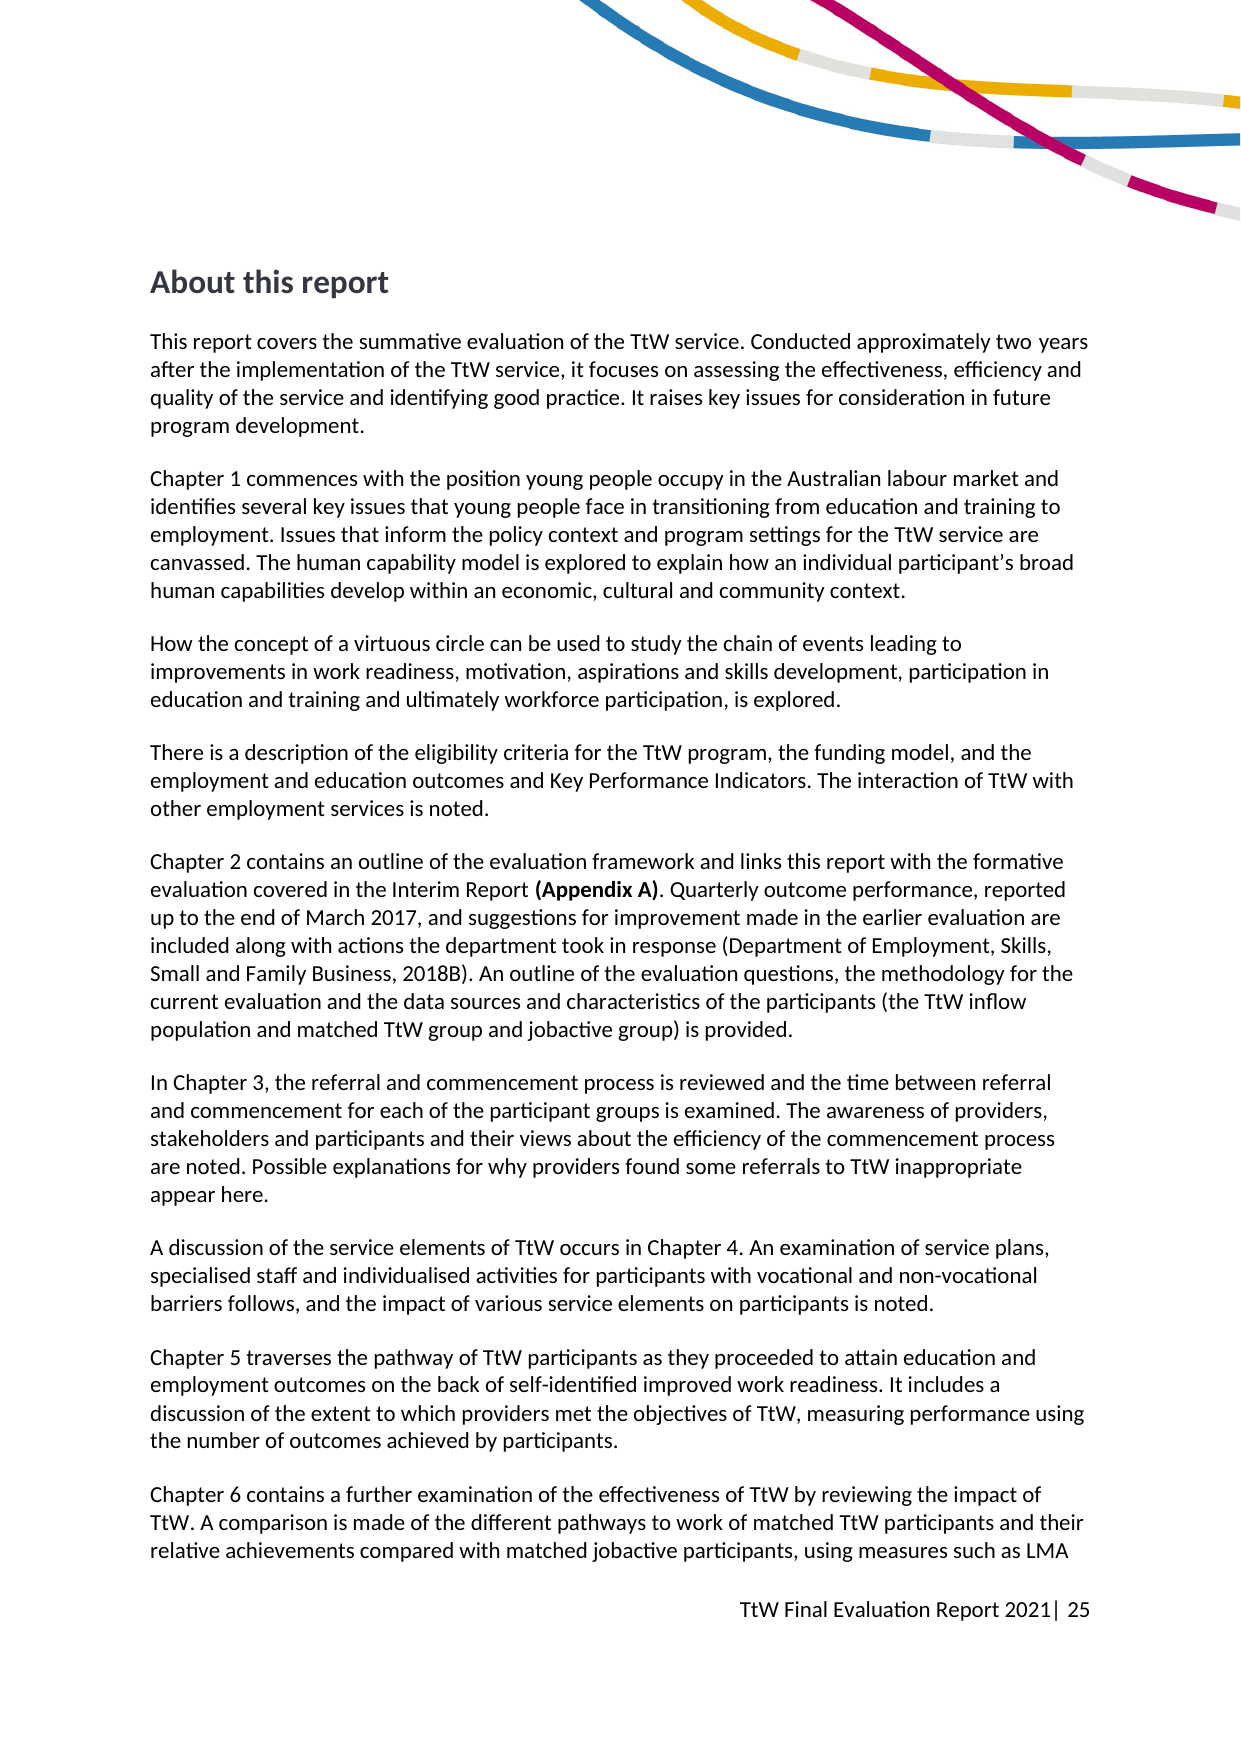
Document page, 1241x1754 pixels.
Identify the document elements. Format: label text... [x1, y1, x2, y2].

text How the concept of a virtuous circle can be used to study the chain of events leading to improvements in work readiness, motivation, aspirations and skills development, participation in education and training and ultimately workforce participation, is explored. [150, 629, 1090, 713]
text There is a description of the eligibility criteria for the TtW program, the funding model, and the employment and education outcomes and Key Performance Indicators. The interaction of TtW with other employment services is noted. [150, 738, 1090, 822]
text Chapter 2 contains an outline of the evaluation framework and links this report with the formative evaluation covered in the Interim Report (Appendix A). Quarterly outcome performance, reported up to the end of March 2017, and suggestions for improvement made in the earlier evaluation are included along with actions the department took in response (Department of Employment, Skills, Small and Family Business, 2018B). An outline of the evaluation questions, the methodology for the current evaluation and the data sources and characteristics of the participants (the TtW inflow population and matched TtW group and jobactive group) is provided. [150, 847, 1090, 1043]
text Chapter 1 commences with the position young people occupy in the Australian labour market and identifies several key issues that young people face in transitioning from education and training to employment. Issues that inform the policy context and program settings for the TtW service are canvassed. The human capability model is explored to explain how an individual participant’s broad human capabilities develop within an economic, cultural and community context. [150, 464, 1090, 604]
text In Chapter 3, the referral and commencement process is reviewed and the time between referral and commencement for each of the participant groups is examined. The awareness of providers, stakeholders and participants and their views about the efficiency of the commencement process are noted. Possible explanations for why providers found some referrals to TtW inappropriate appear here. [150, 1068, 1090, 1208]
subtitle About this report [150, 261, 1090, 302]
picture [0, 0, 1241, 229]
text This report covers the summative evaluation of the TtW service. Conducted approximately two years after the implementation of the TtW service, it focuses on assessing the effectiveness, efficiency and quality of the service and identifying good practice. It raises key issues for consideration in future program development. [150, 327, 1090, 439]
text Chapter 5 traverses the pathway of TtW participants as they proceeded to attain education and employment outcomes on the back of self-identified improved work readiness. It includes a discussion of the extent to which providers met the objectives of TtW, measuring performance using the number of outcomes achieved by participants. [150, 1343, 1090, 1455]
text A discussion of the service elements of TtW occurs in Chapter 4. An examination of service plans, specialised staff and individualised activities for participants with vocational and non-vocational barriers follows, and the impact of various service elements on participants is noted. [150, 1233, 1090, 1318]
